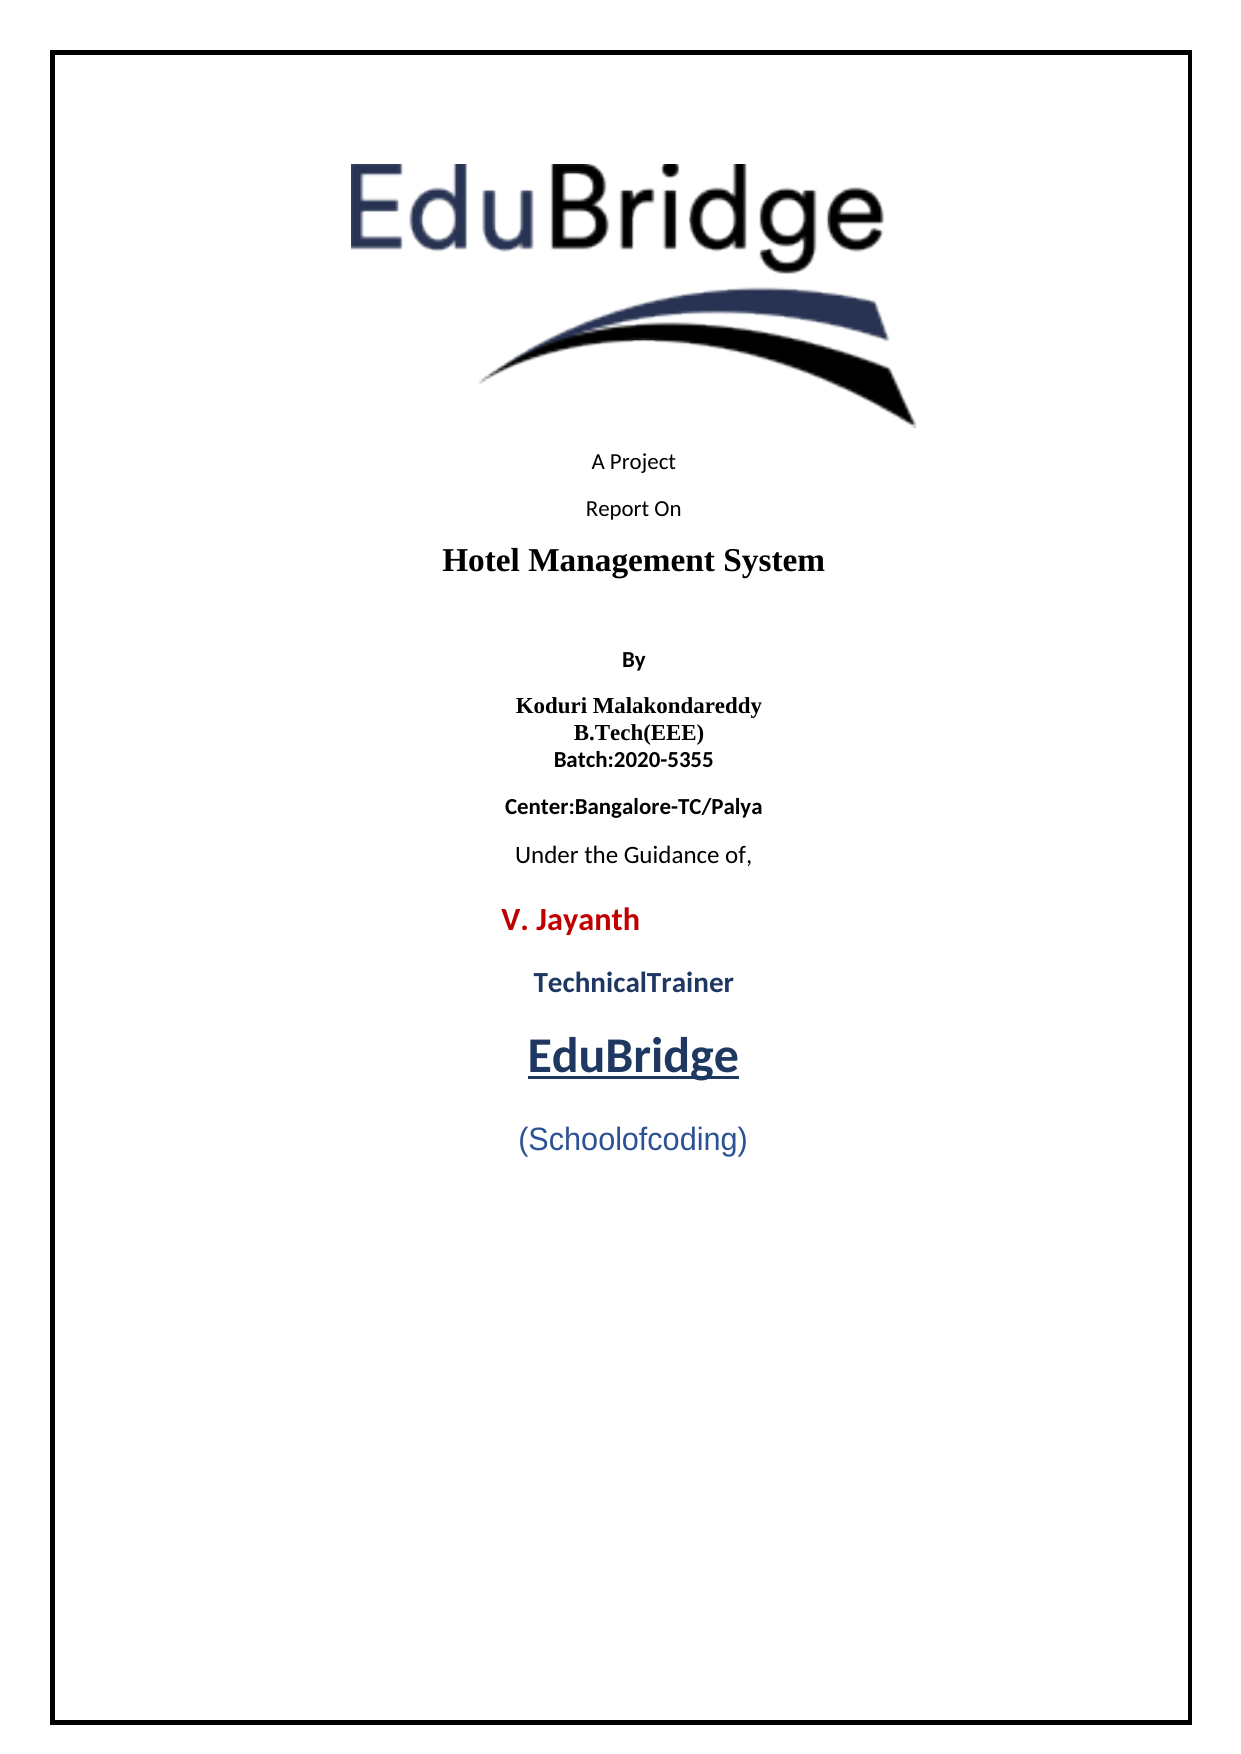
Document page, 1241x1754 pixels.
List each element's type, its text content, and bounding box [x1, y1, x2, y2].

text Batch:2020-5355 [139, 745, 1128, 773]
text A Project [139, 447, 1128, 475]
subtitle Koduri Malakondareddy [150, 692, 1128, 719]
text V. Jayanth [501, 899, 1128, 939]
text TechnicalTrainer [323, 964, 944, 999]
subtitle B.Tech(EEE) [150, 719, 1128, 745]
text Center:Bangalore-TC/Palya [139, 792, 1128, 820]
text (Schoolofcoding) [323, 1119, 943, 1157]
text Under the Guidance of, [139, 839, 1128, 869]
text Hotel Management System [139, 541, 1128, 579]
text EduBridge [323, 1024, 943, 1085]
text Report On [139, 494, 1128, 522]
picture [351, 164, 917, 428]
text By [139, 646, 1128, 673]
